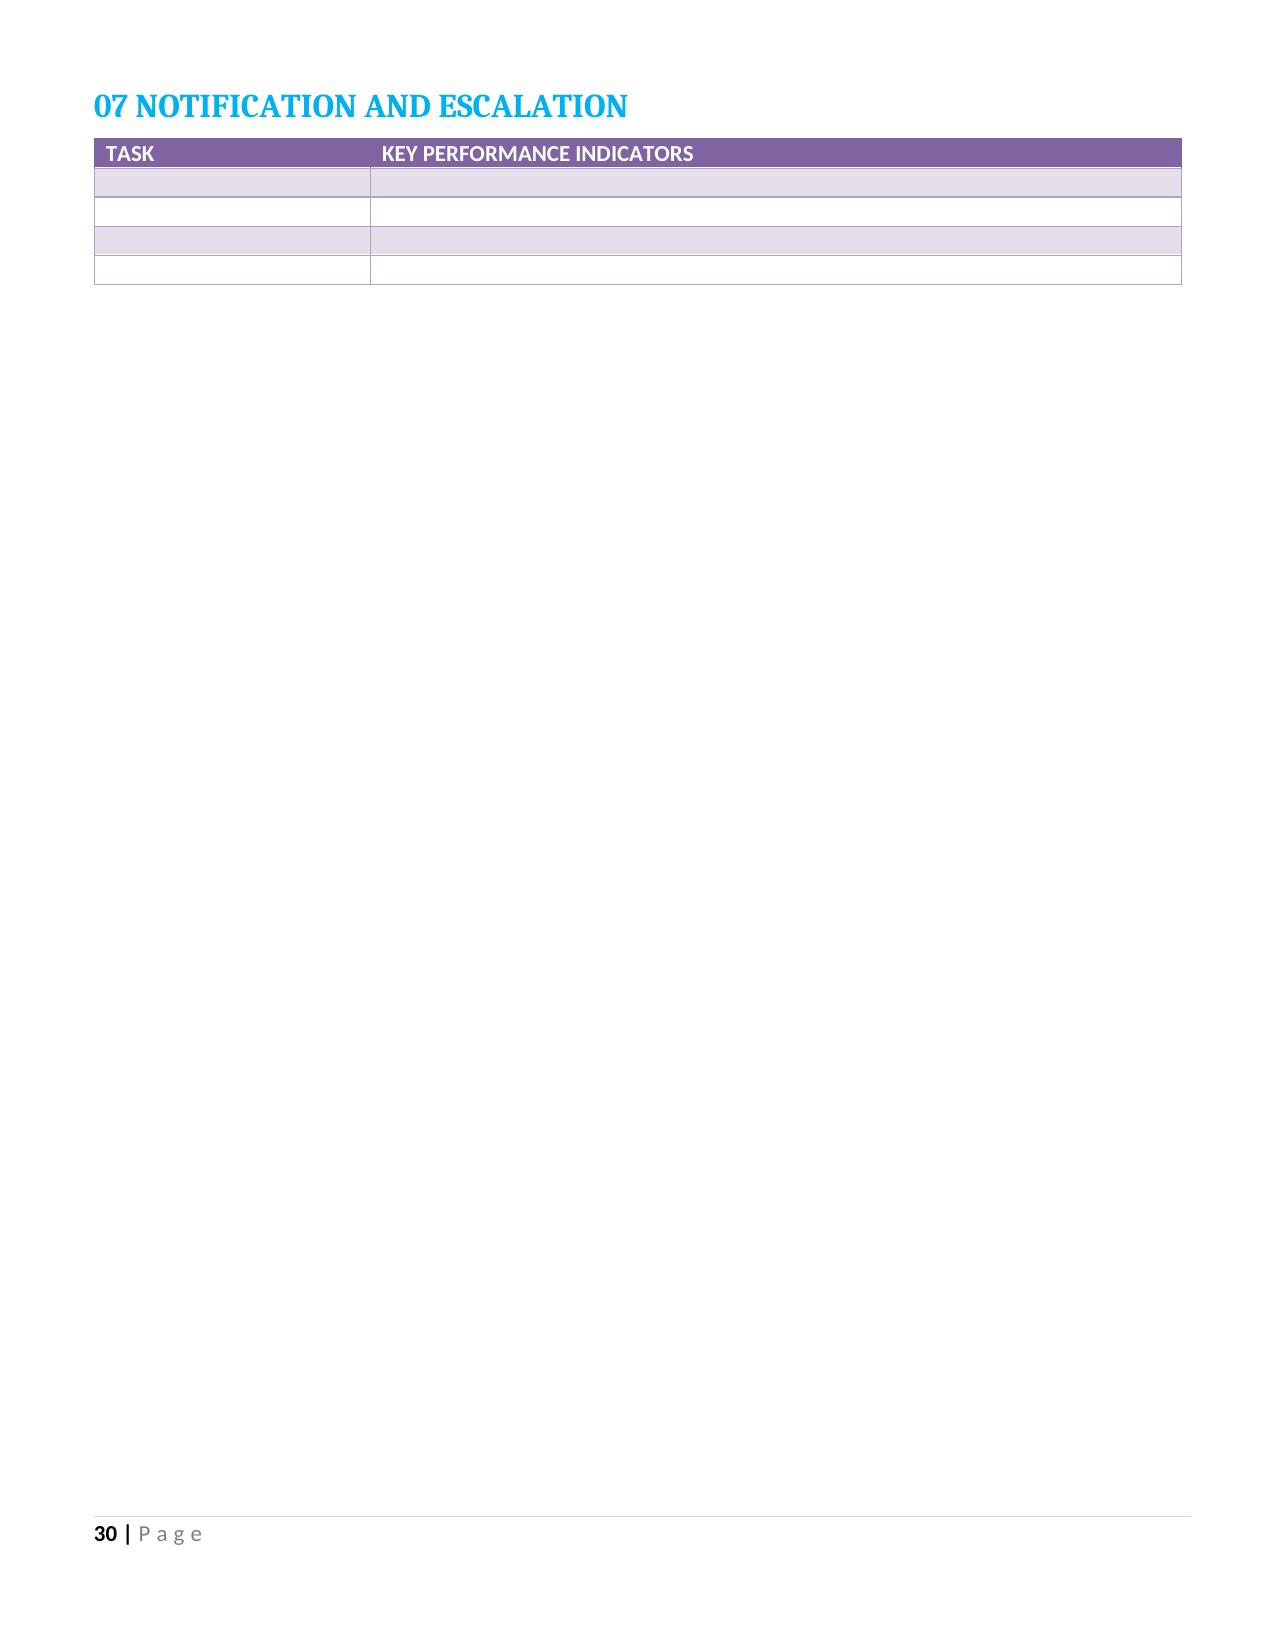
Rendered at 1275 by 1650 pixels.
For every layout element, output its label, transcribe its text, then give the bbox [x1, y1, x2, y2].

table_cell [95, 198, 370, 226]
table_cell [95, 169, 370, 196]
table_cell [95, 227, 370, 254]
table_header KEY PERFORMANCE INDICATORS [371, 139, 1181, 167]
table_cell [371, 198, 1181, 226]
table_cell [95, 256, 370, 284]
table_cell [371, 227, 1181, 254]
table_cell [371, 169, 1181, 196]
table_header TASK [95, 139, 370, 167]
subtitle 07 NOTIFICATION AND ESCALATION [94, 87, 1191, 126]
table_cell [371, 256, 1181, 284]
